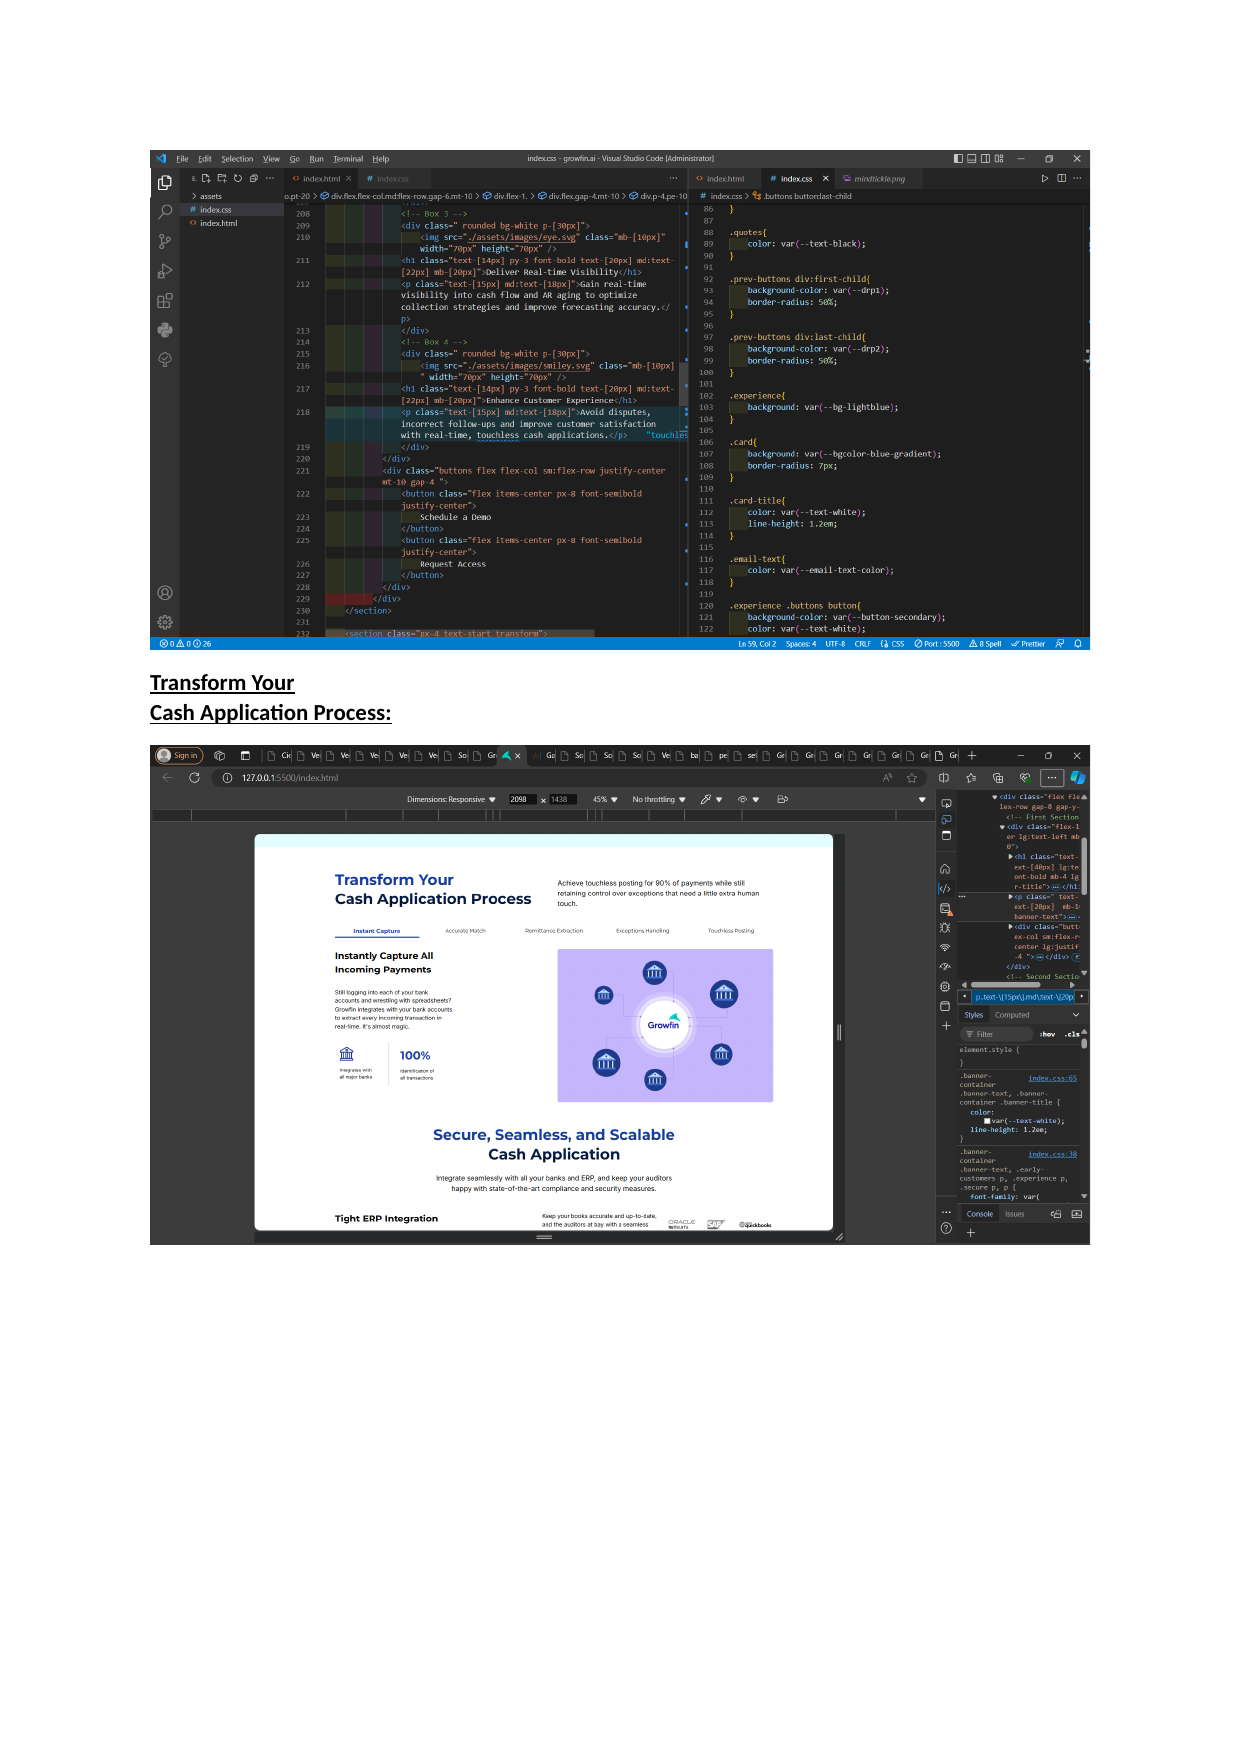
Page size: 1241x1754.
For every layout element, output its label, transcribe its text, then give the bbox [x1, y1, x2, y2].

text Transform Your Cash Application Process: [150, 668, 1090, 727]
picture [150, 150, 1091, 650]
picture [150, 745, 1091, 1245]
